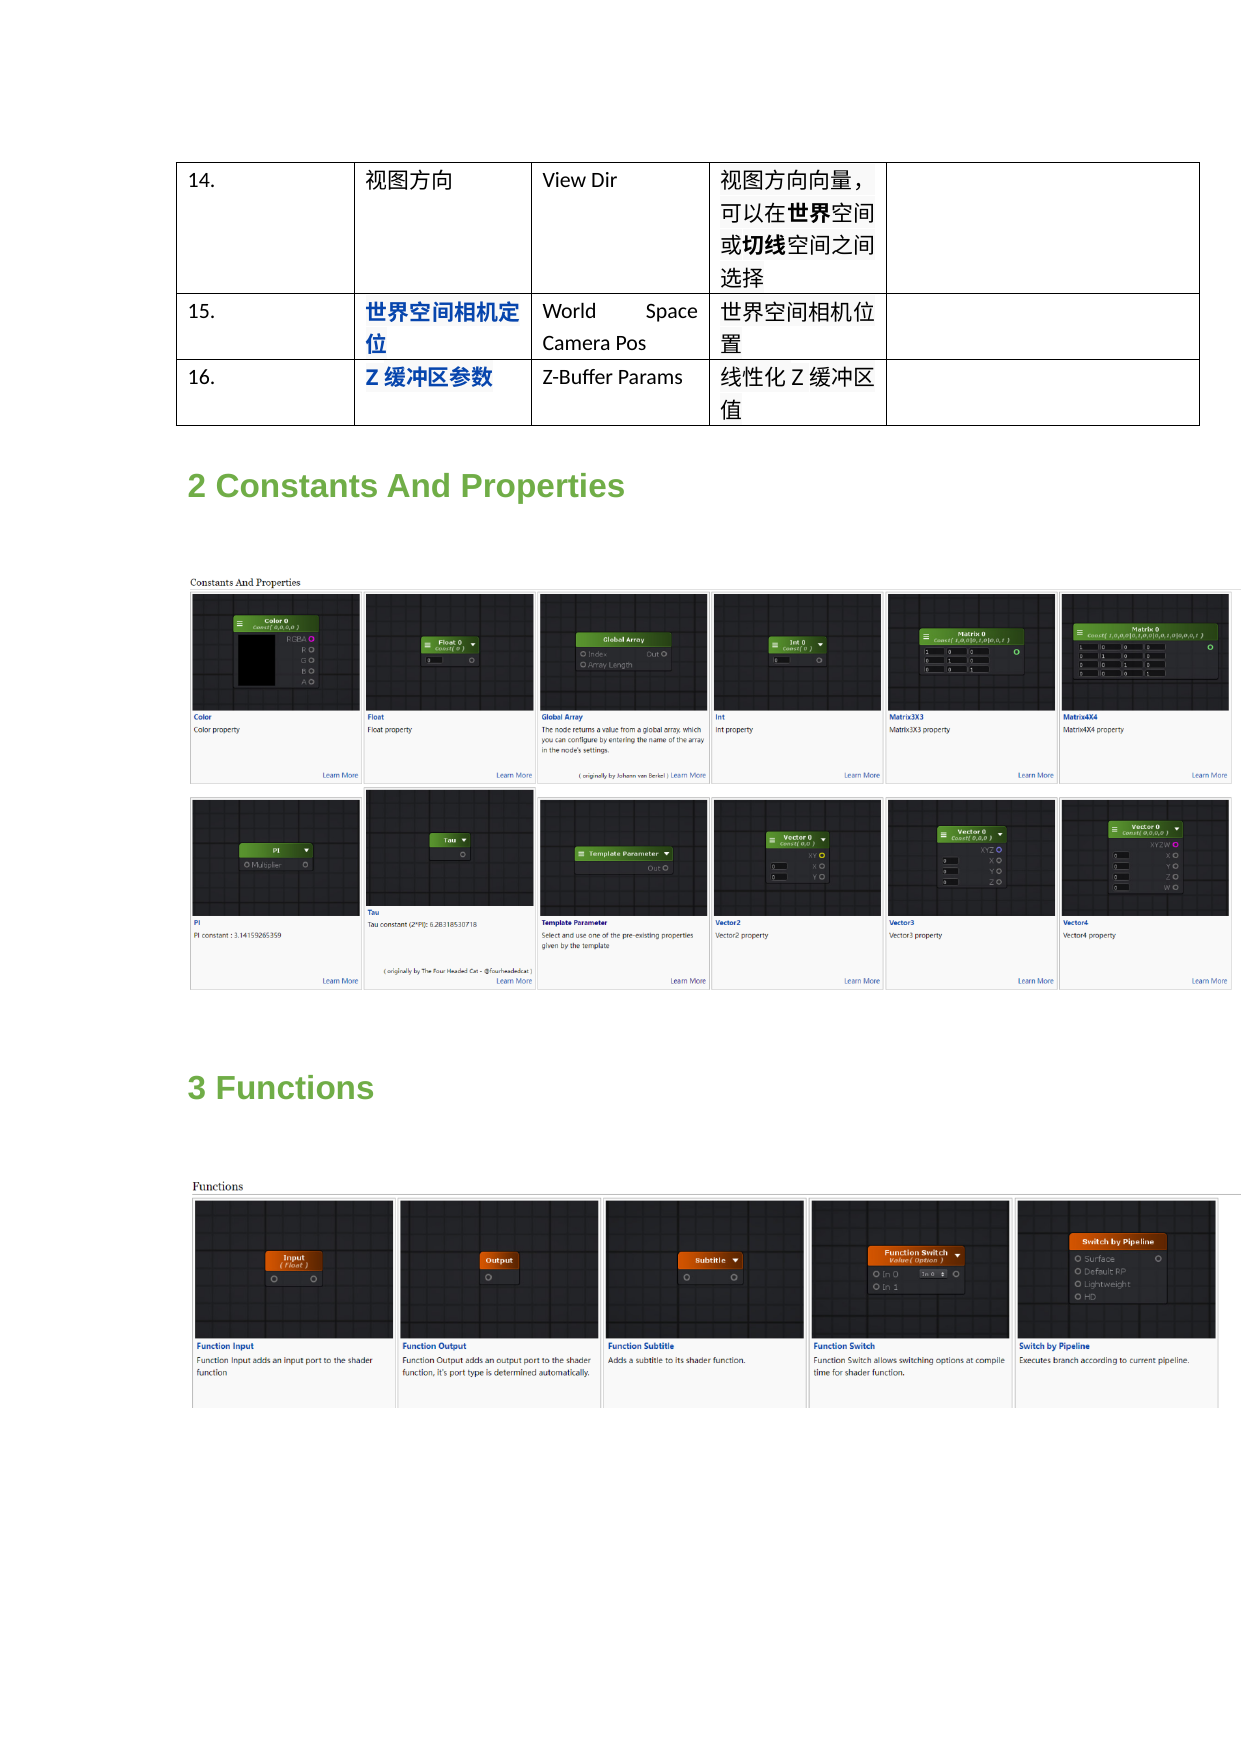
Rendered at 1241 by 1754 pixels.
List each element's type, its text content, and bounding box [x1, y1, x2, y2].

table_cell 世界空间相机位置 [710, 294, 886, 359]
table_cell Z 缓冲区参数 [355, 360, 531, 425]
table_cell World Space Camera Pos [532, 294, 709, 359]
table_cell 世界空间相机定位 [355, 294, 531, 359]
subtitle 2 Constants And Properties [187, 453, 1053, 518]
table_cell 视图方向向量，可以在世界空间或切线空间之间选择 [710, 163, 886, 293]
table_cell Z-Buffer Params [532, 360, 709, 425]
table_cell [177, 163, 354, 293]
table_cell [887, 163, 1199, 293]
table_cell [177, 294, 354, 359]
picture [187, 1174, 1241, 1408]
picture [187, 572, 1241, 996]
table_cell 视图方向 [355, 163, 531, 293]
table_cell View Dir [532, 163, 709, 293]
table_cell [177, 360, 354, 425]
subtitle 3 Functions [187, 1055, 1053, 1120]
table_cell [887, 294, 1199, 359]
table_cell 线性化 Z 缓冲区值 [710, 360, 886, 425]
table_cell [887, 360, 1199, 425]
